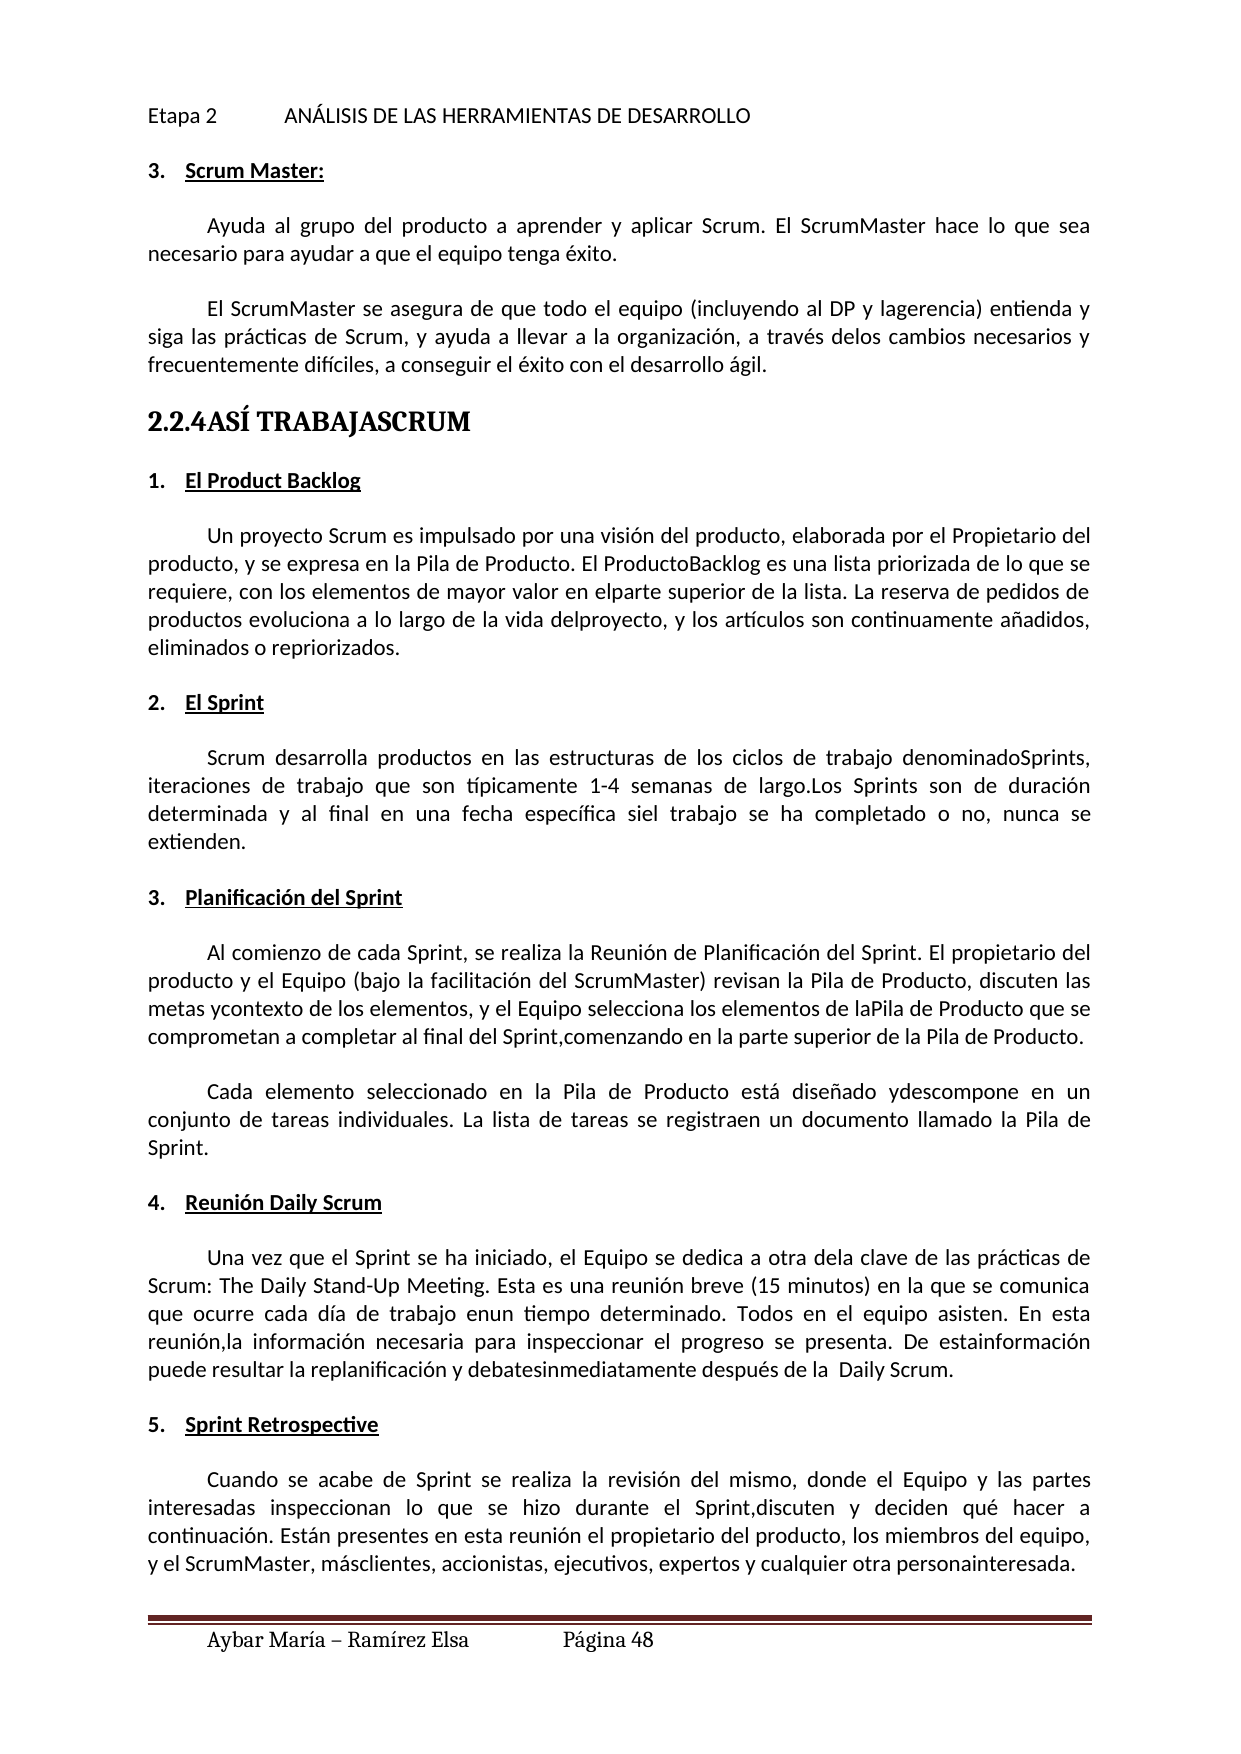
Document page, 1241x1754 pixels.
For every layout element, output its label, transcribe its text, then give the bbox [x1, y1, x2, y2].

list Planificación del Sprint [148, 883, 1092, 911]
text Scrum desarrolla productos en las estructuras de los ciclos de trabajo denominadoSprints, iteraciones de trabajo que son típicamente 1-4 semanas de largo.Los Sprints son de duración determinada y al final en una fecha específica siel trabajo se ha completado o no, nunca se extienden. [148, 743, 1092, 856]
text Al comienzo de cada Sprint, se realiza la Reunión de Planificación del Sprint. El propietario del producto y el Equipo (bajo la facilitación del ScrumMaster) revisan la Pila de Producto, discuten las metas ycontexto de los elementos, y el Equipo selecciona los elementos de laPila de Producto que se comprometan a completar al final del Sprint,comenzando en la parte superior de la Pila de Producto. [148, 938, 1092, 1050]
list Reunión Daily Scrum [148, 1188, 1092, 1216]
list Sprint Retrospective [148, 1410, 1092, 1438]
text Cada elemento seleccionado en la Pila de Producto está diseñado ydescompone en un conjunto de tareas individuales. La lista de tareas se registraen un documento llamado la Pila de Sprint. [148, 1077, 1092, 1161]
text Cuando se acabe de Sprint se realiza la revisión del mismo, donde el Equipo y las partes interesadas inspeccionan lo que se hizo durante el Sprint,discuten y deciden qué hacer a continuación. Están presentes en esta reunión el propietario del producto, los miembros del equipo, y el ScrumMaster, másclientes, accionistas, ejecutivos, expertos y cualquier otra personainteresada. [148, 1465, 1092, 1577]
subtitle 2.2.4Así trabajaScrum [148, 405, 1092, 439]
list El Sprint [148, 688, 1092, 716]
text Ayuda al grupo del producto a aprender y aplicar Scrum. El ScrumMaster hace lo que sea necesario para ayudar a que el equipo tenga éxito. [148, 211, 1092, 267]
text Un proyecto Scrum es impulsado por una visión del producto, elaborada por el Propietario del producto, y se expresa en la Pila de Producto. El ProductoBacklog es una lista priorizada de lo que se requiere, con los elementos de mayor valor en elparte superior de la lista. La reserva de pedidos de productos evoluciona a lo largo de la vida delproyecto, y los artículos son continuamente añadidos, eliminados o repriorizados. [148, 521, 1092, 661]
text Una vez que el Sprint se ha iniciado, el Equipo se dedica a otra dela clave de las prácticas de Scrum: The Daily Stand-Up Meeting. Esta es una reunión breve (15 minutos) en la que se comunica que ocurre cada día de trabajo enun tiempo determinado. Todos en el equipo asisten. En esta reunión,la información necesaria para inspeccionar el progreso se presenta. De estainformación puede resultar la replanificación y debatesinmediatamente después de la Daily Scrum. [148, 1243, 1092, 1383]
list Scrum Master: [148, 156, 1092, 184]
list El Product Backlog [148, 466, 1092, 494]
text El ScrumMaster se asegura de que todo el equipo (incluyendo al DP y lagerencia) entienda y siga las prácticas de Scrum, y ayuda a llevar a la organización, a través delos cambios necesarios y frecuentemente difíciles, a conseguir el éxito con el desarrollo ágil. [148, 294, 1092, 378]
